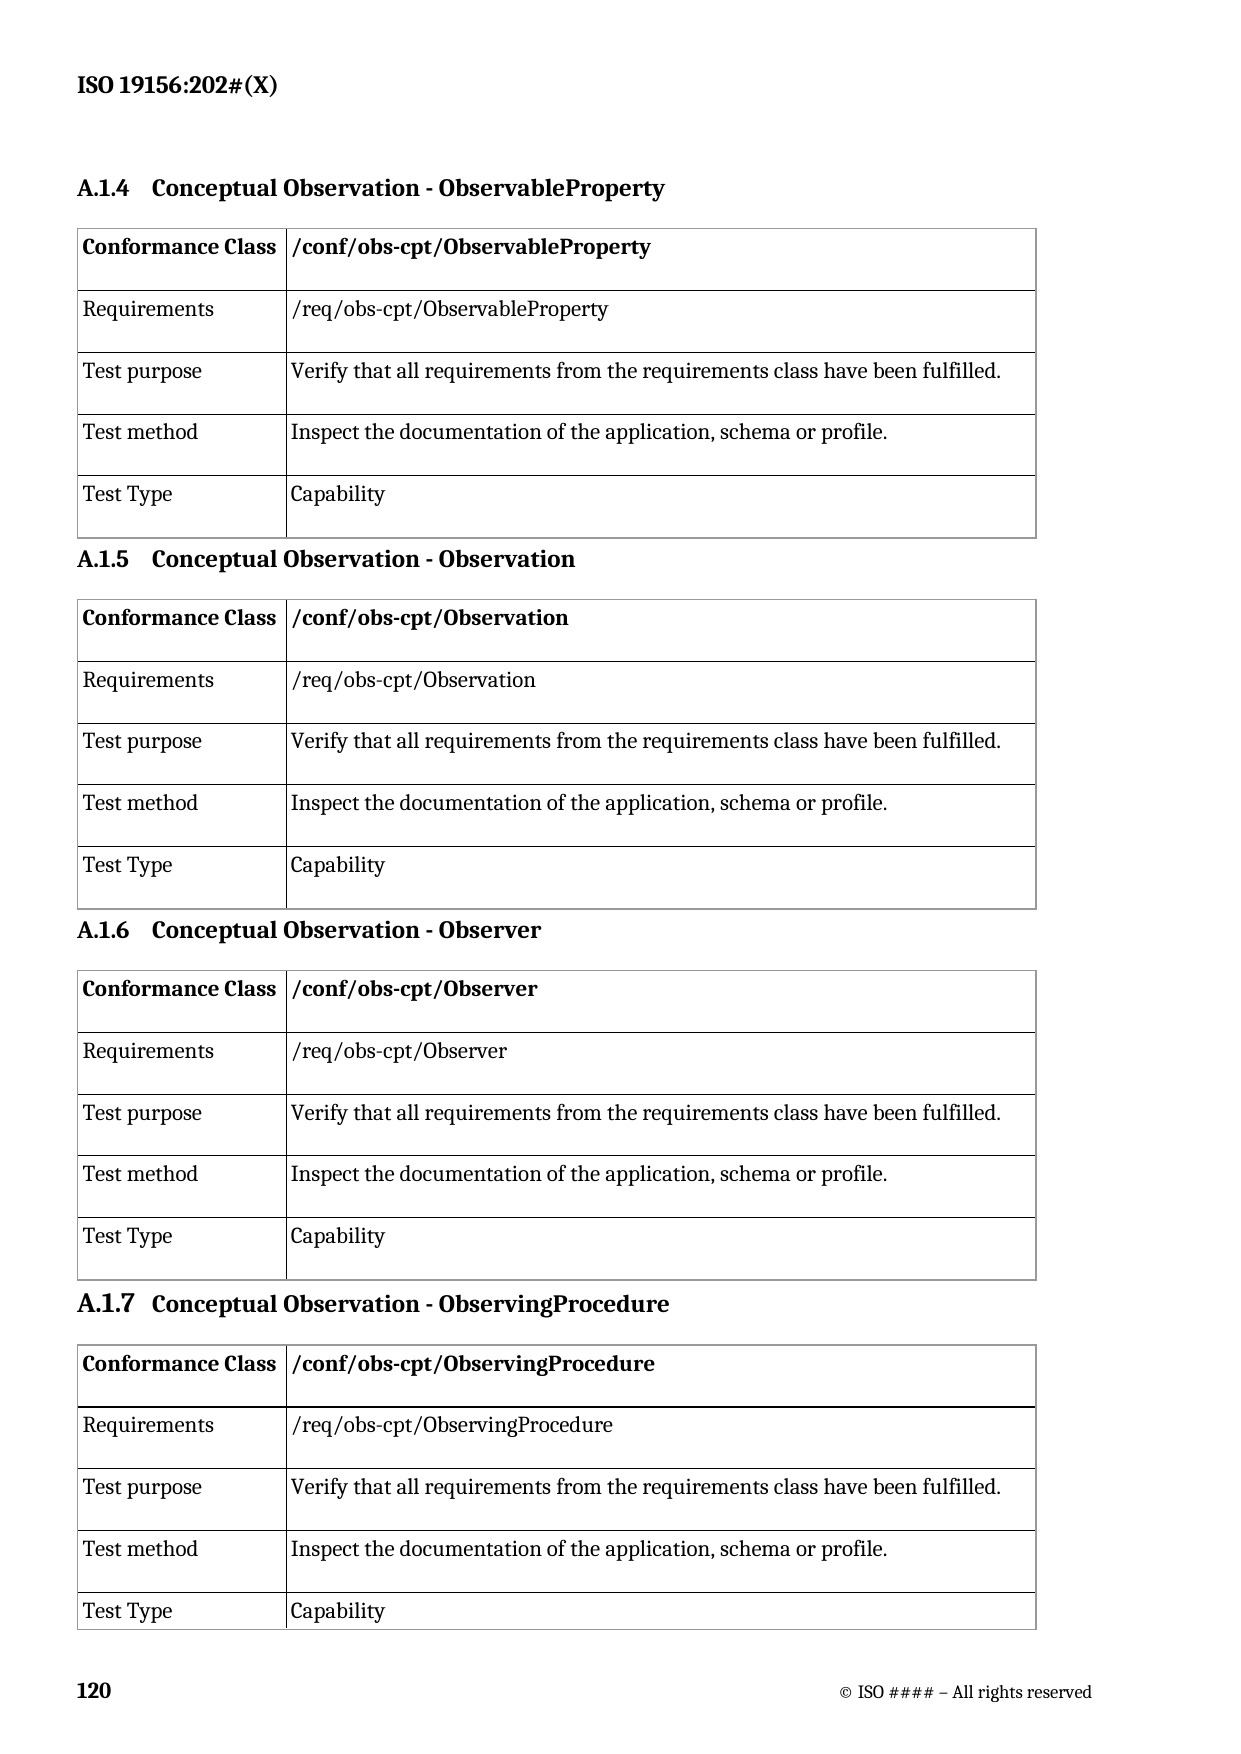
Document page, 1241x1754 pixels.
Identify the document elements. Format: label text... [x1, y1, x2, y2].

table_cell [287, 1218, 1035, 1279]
text Conceptual Observation - Observer [77, 916, 1092, 944]
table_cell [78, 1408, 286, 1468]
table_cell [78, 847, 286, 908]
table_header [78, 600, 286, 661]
text Conceptual Observation - Observation [77, 545, 1092, 573]
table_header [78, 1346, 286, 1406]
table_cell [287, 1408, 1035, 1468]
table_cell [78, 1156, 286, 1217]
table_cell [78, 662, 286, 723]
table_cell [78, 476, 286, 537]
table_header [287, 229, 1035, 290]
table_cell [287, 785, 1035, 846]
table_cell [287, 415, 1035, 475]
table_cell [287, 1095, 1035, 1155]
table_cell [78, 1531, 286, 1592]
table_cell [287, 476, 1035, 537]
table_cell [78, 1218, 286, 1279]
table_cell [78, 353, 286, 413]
text Conceptual Observation - ObservableProperty [77, 174, 1092, 203]
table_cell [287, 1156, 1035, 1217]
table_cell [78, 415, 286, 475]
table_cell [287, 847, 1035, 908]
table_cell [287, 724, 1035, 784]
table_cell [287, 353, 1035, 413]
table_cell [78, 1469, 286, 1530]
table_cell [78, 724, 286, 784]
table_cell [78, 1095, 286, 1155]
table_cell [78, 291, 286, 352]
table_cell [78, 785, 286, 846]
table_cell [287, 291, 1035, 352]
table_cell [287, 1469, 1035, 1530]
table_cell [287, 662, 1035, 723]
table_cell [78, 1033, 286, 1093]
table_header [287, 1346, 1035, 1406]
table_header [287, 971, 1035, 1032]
text Conceptual Observation - ObservingProcedure [77, 1287, 1092, 1319]
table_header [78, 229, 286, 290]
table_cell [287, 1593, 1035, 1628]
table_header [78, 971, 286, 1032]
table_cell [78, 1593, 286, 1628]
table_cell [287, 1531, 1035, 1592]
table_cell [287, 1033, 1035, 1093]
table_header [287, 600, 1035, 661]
